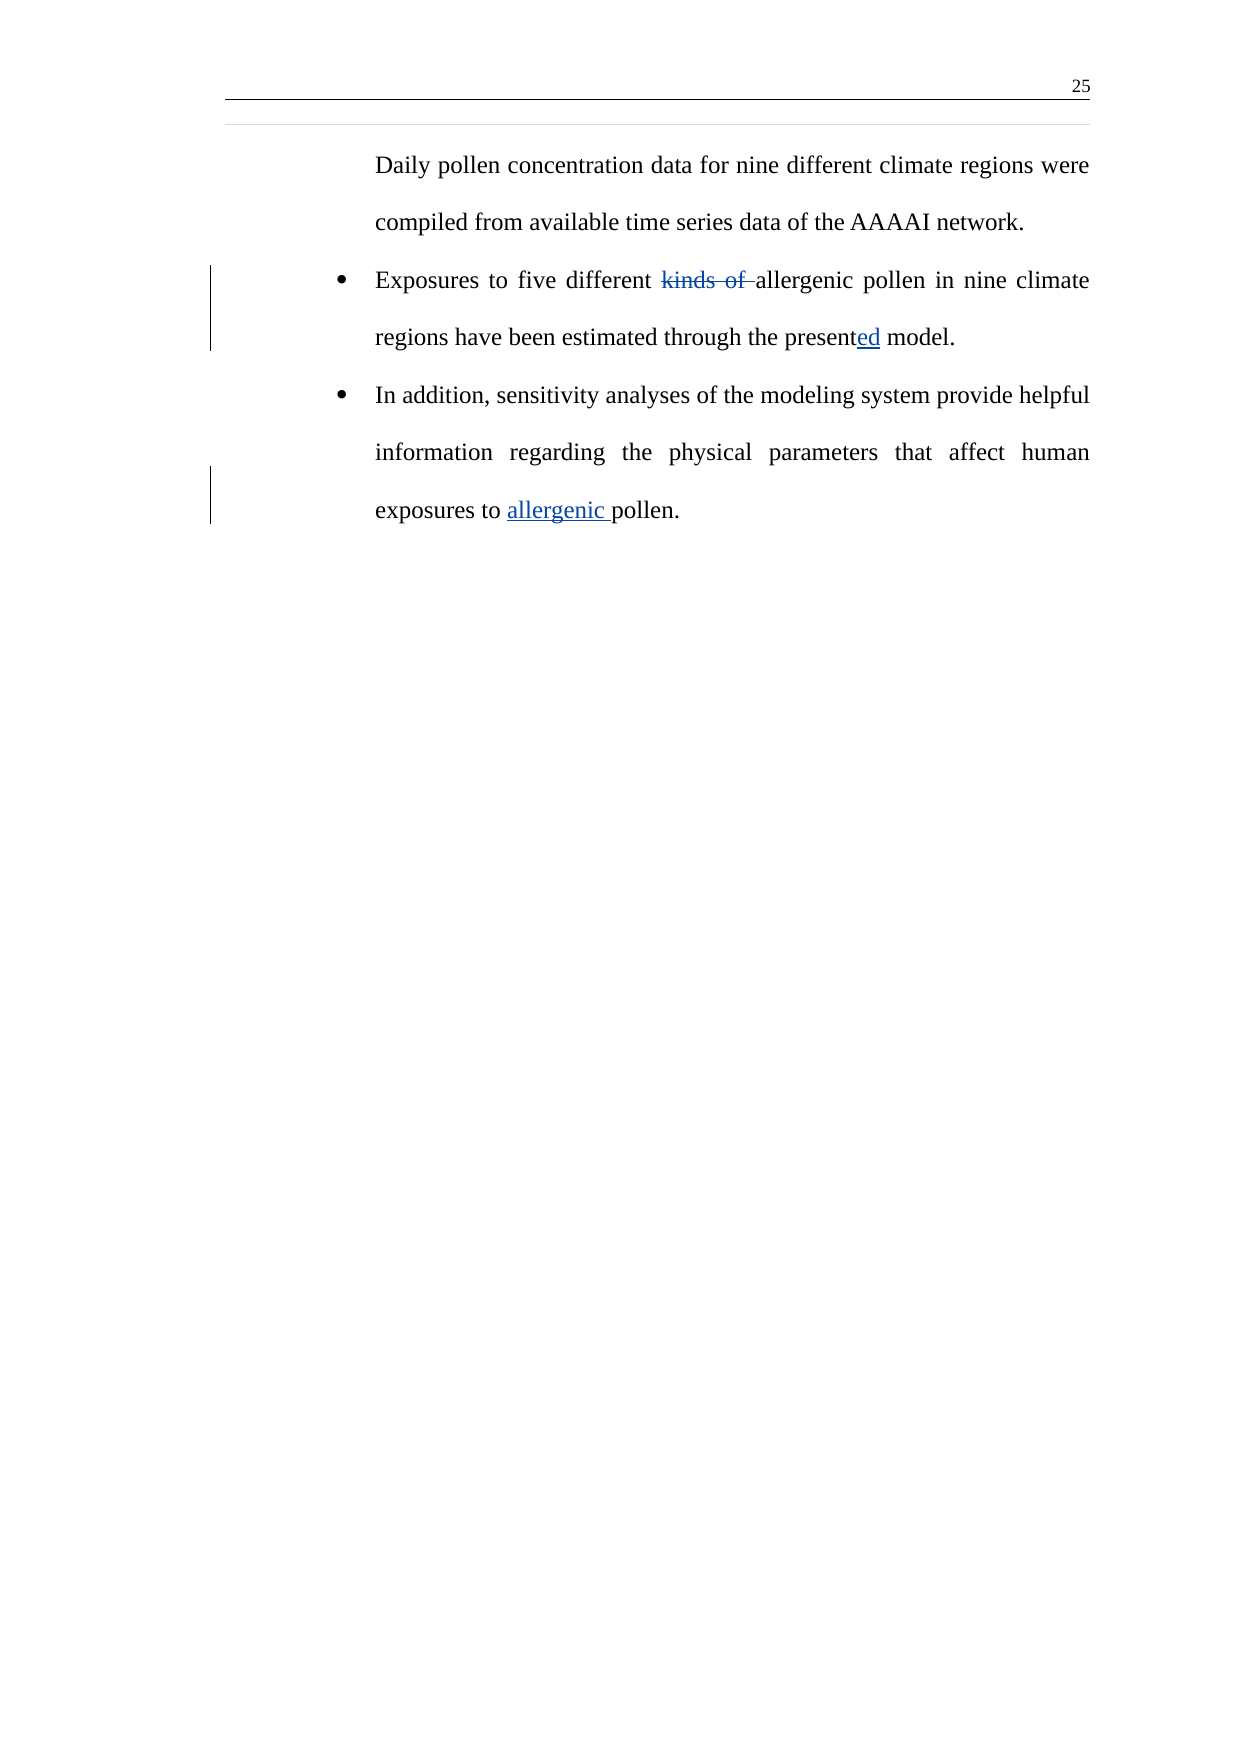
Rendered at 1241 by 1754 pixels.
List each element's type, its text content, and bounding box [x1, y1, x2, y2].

list In addition, sensitivity analyses of the modeling system provide helpful information regarding the physical parameters that affect human exposures to pollen. [337, 380, 1090, 524]
list Exposures to five different allergenic pollen in nine climate regions have been estimated through the present model. [337, 265, 1090, 351]
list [337, 150, 1090, 236]
